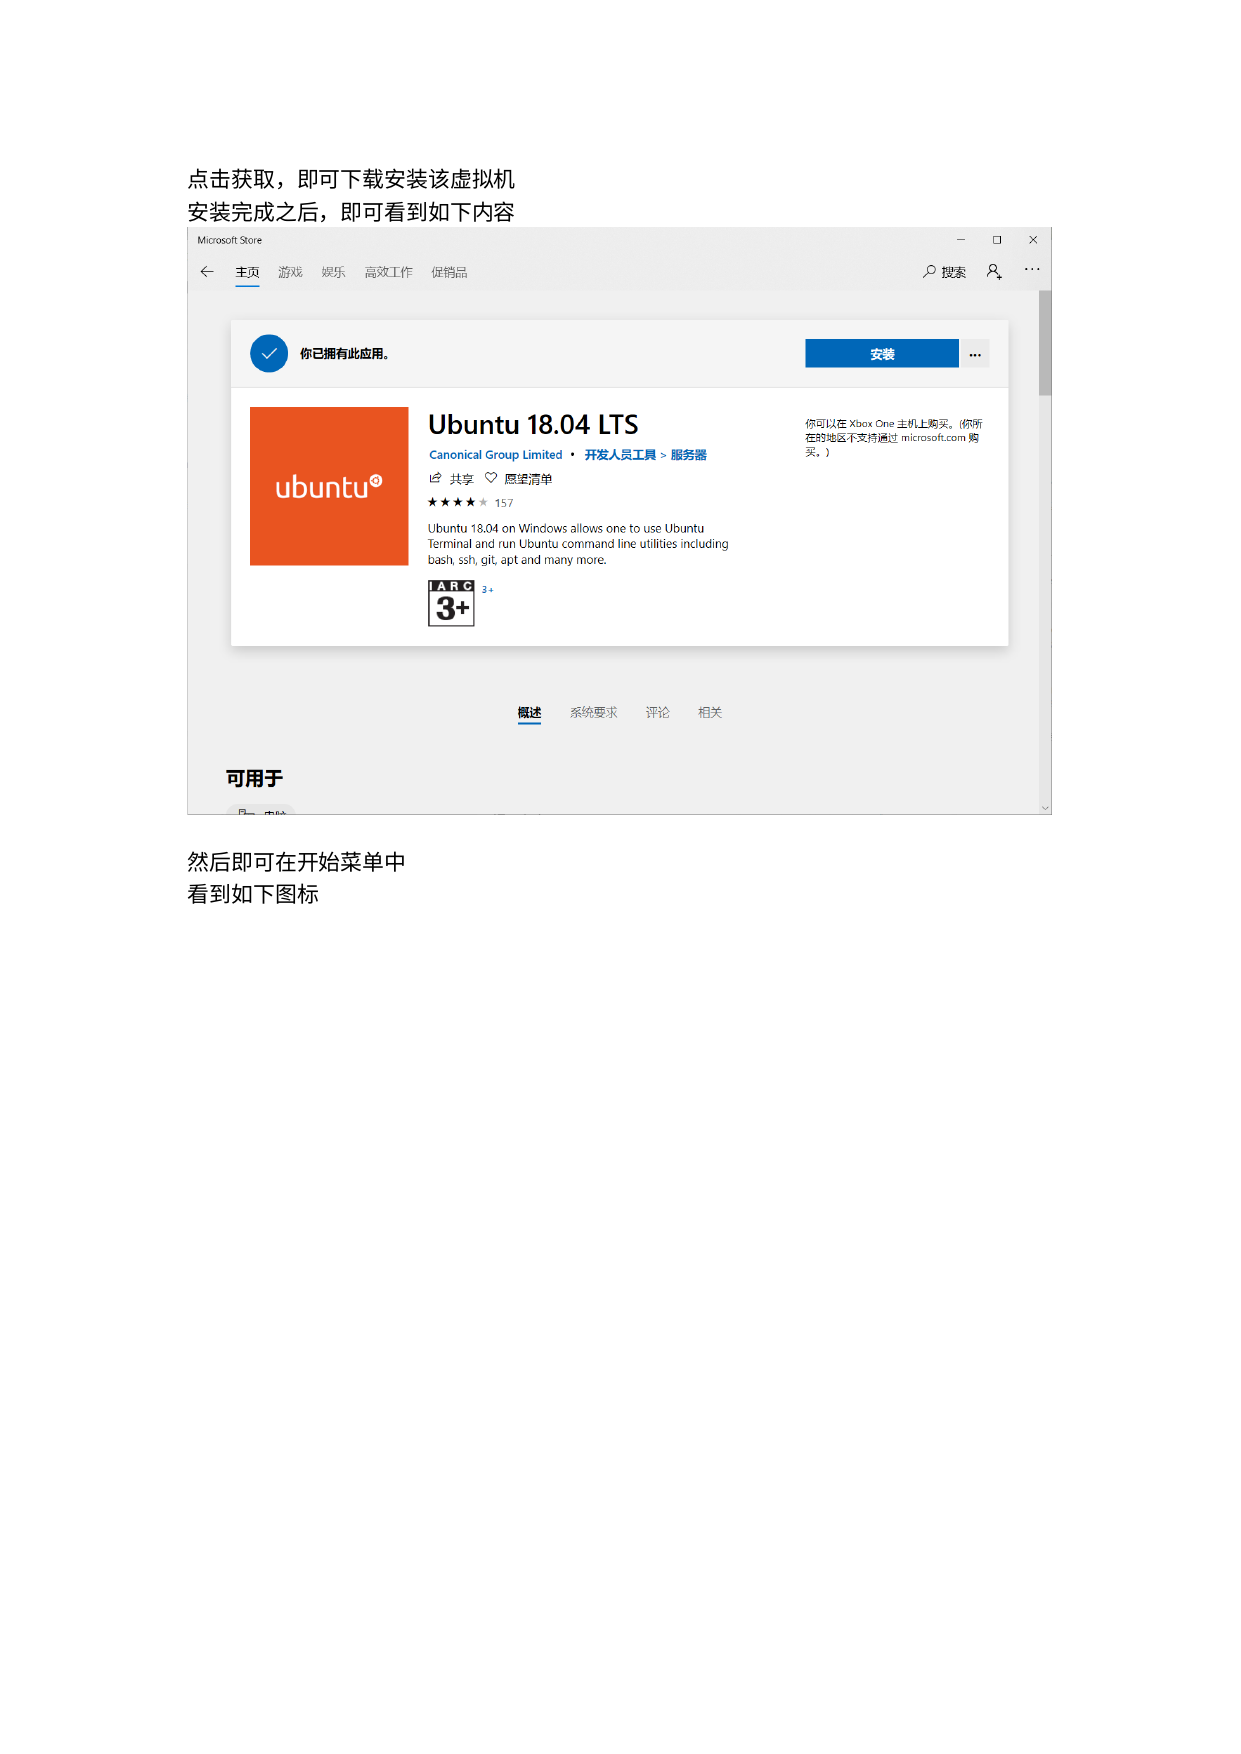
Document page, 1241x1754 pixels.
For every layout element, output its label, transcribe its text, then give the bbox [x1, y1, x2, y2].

text 看到如下图标 [187, 877, 1053, 909]
text 然后即可在开始菜单中 [187, 844, 1053, 877]
picture [187, 227, 1052, 815]
text 安装完成之后，即可看到如下内容 [187, 194, 1053, 227]
text 点击获取，即可下载安装该虚拟机 [187, 162, 1053, 194]
